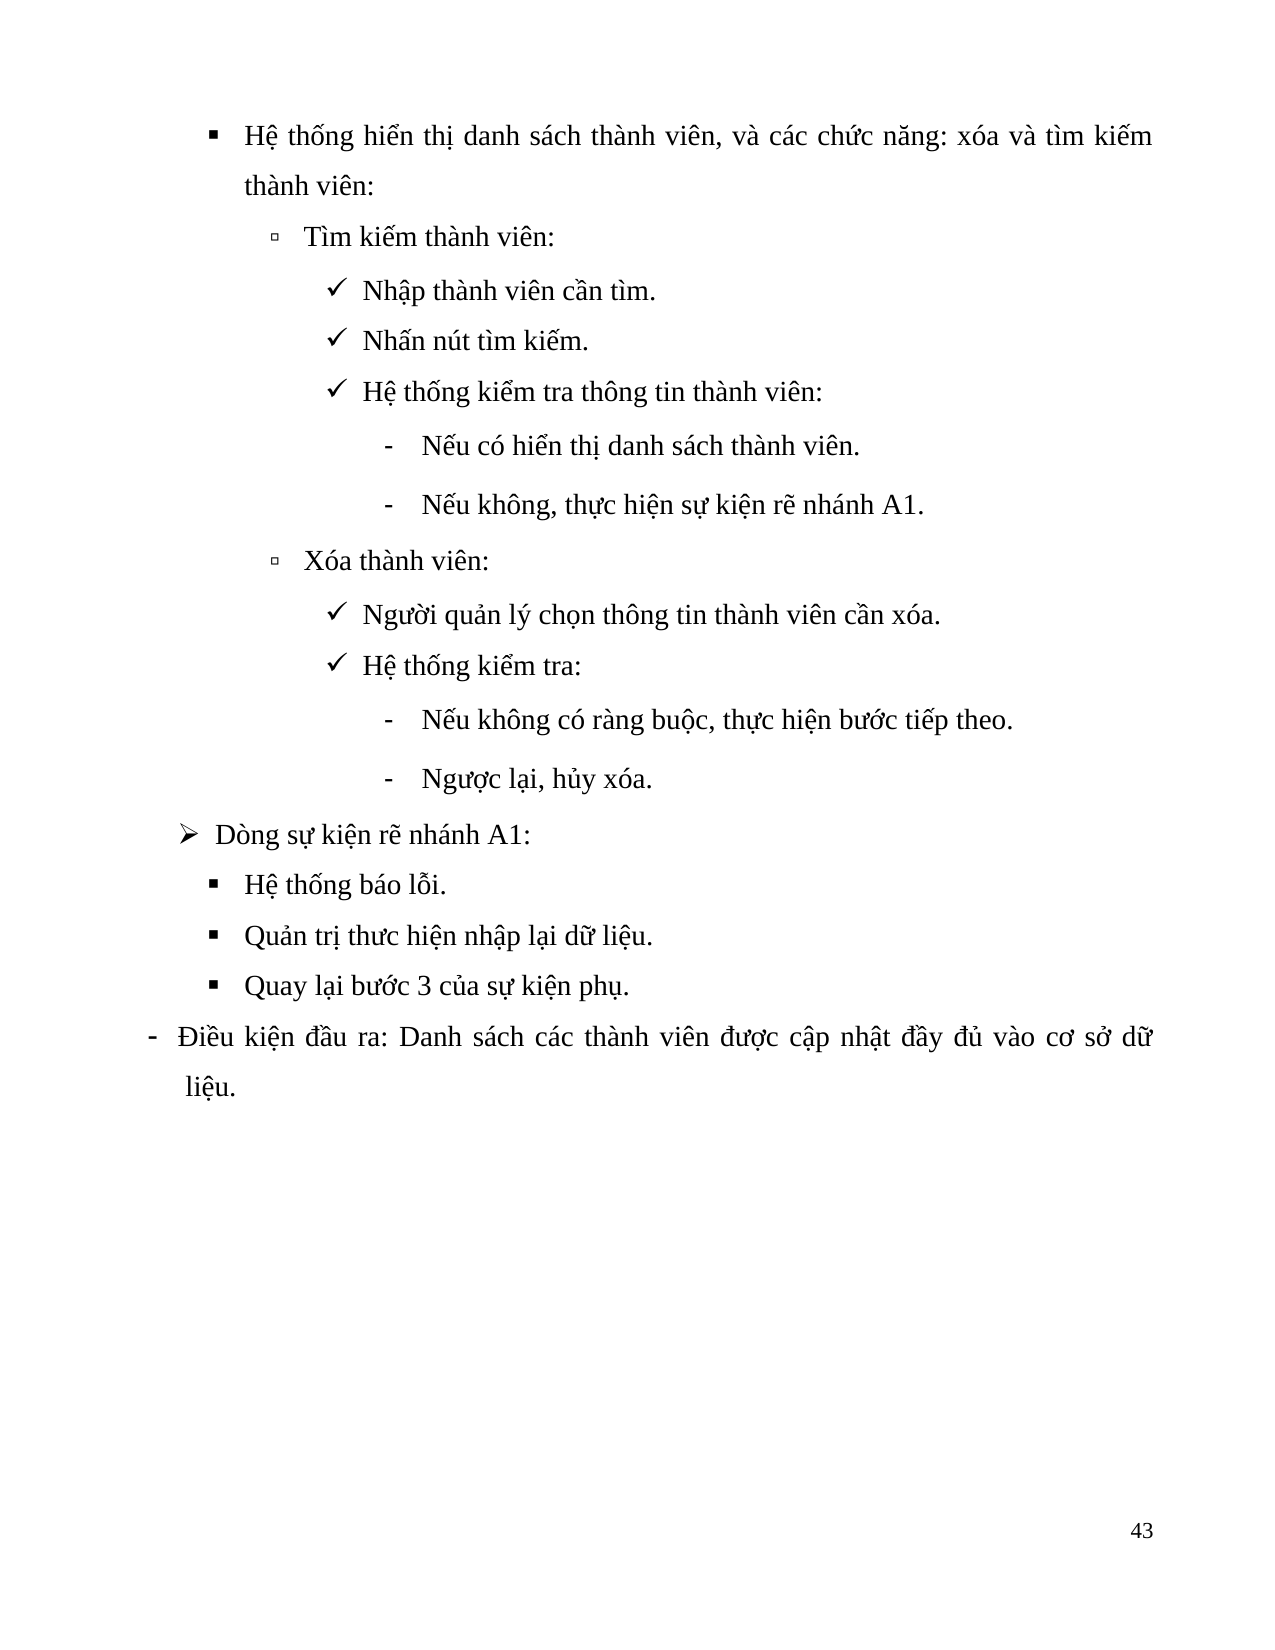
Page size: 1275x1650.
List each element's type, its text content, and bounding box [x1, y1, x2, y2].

list Ngược lại, hủy xóa. [384, 757, 1153, 797]
list Hệ thống hiển thị danh sách thành viên, và các chức năng: xóa và tìm kiếm thành viên: [207, 118, 1153, 202]
list Nhập thành viên cần tìm. [325, 273, 1153, 307]
list Dòng sự kiện rẽ nhánh A1: [177, 817, 1153, 851]
list Tìm kiếm thành viên: [266, 219, 1153, 255]
list Quản trị thưc hiện nhập lại dữ liệu. [207, 918, 1153, 951]
list Điều kiện đầu ra: Danh sách các thành viên được cập nhật đầy đủ vào cơ sở dữ liệu. [148, 1019, 1153, 1103]
list Nhấn nút tìm kiếm. [325, 323, 1153, 357]
list Hệ thống báo lỗi. [207, 867, 1153, 901]
list Nếu không có ràng buộc, thực hiện bước tiếp theo. [384, 698, 1153, 738]
list Người quản lý chọn thông tin thành viên cần xóa. [325, 597, 1153, 631]
list Quay lại bước 3 của sự kiện phụ. [207, 968, 1153, 1002]
list Hệ thống kiểm tra: [325, 648, 1153, 681]
list Hệ thống kiểm tra thông tin thành viên: [325, 374, 1153, 407]
list Xóa thành viên: [266, 543, 1153, 579]
list Nếu không, thực hiện sự kiện rẽ nhánh A1. [384, 484, 1153, 523]
list Nếu có hiển thị danh sách thành viên. [384, 424, 1153, 464]
